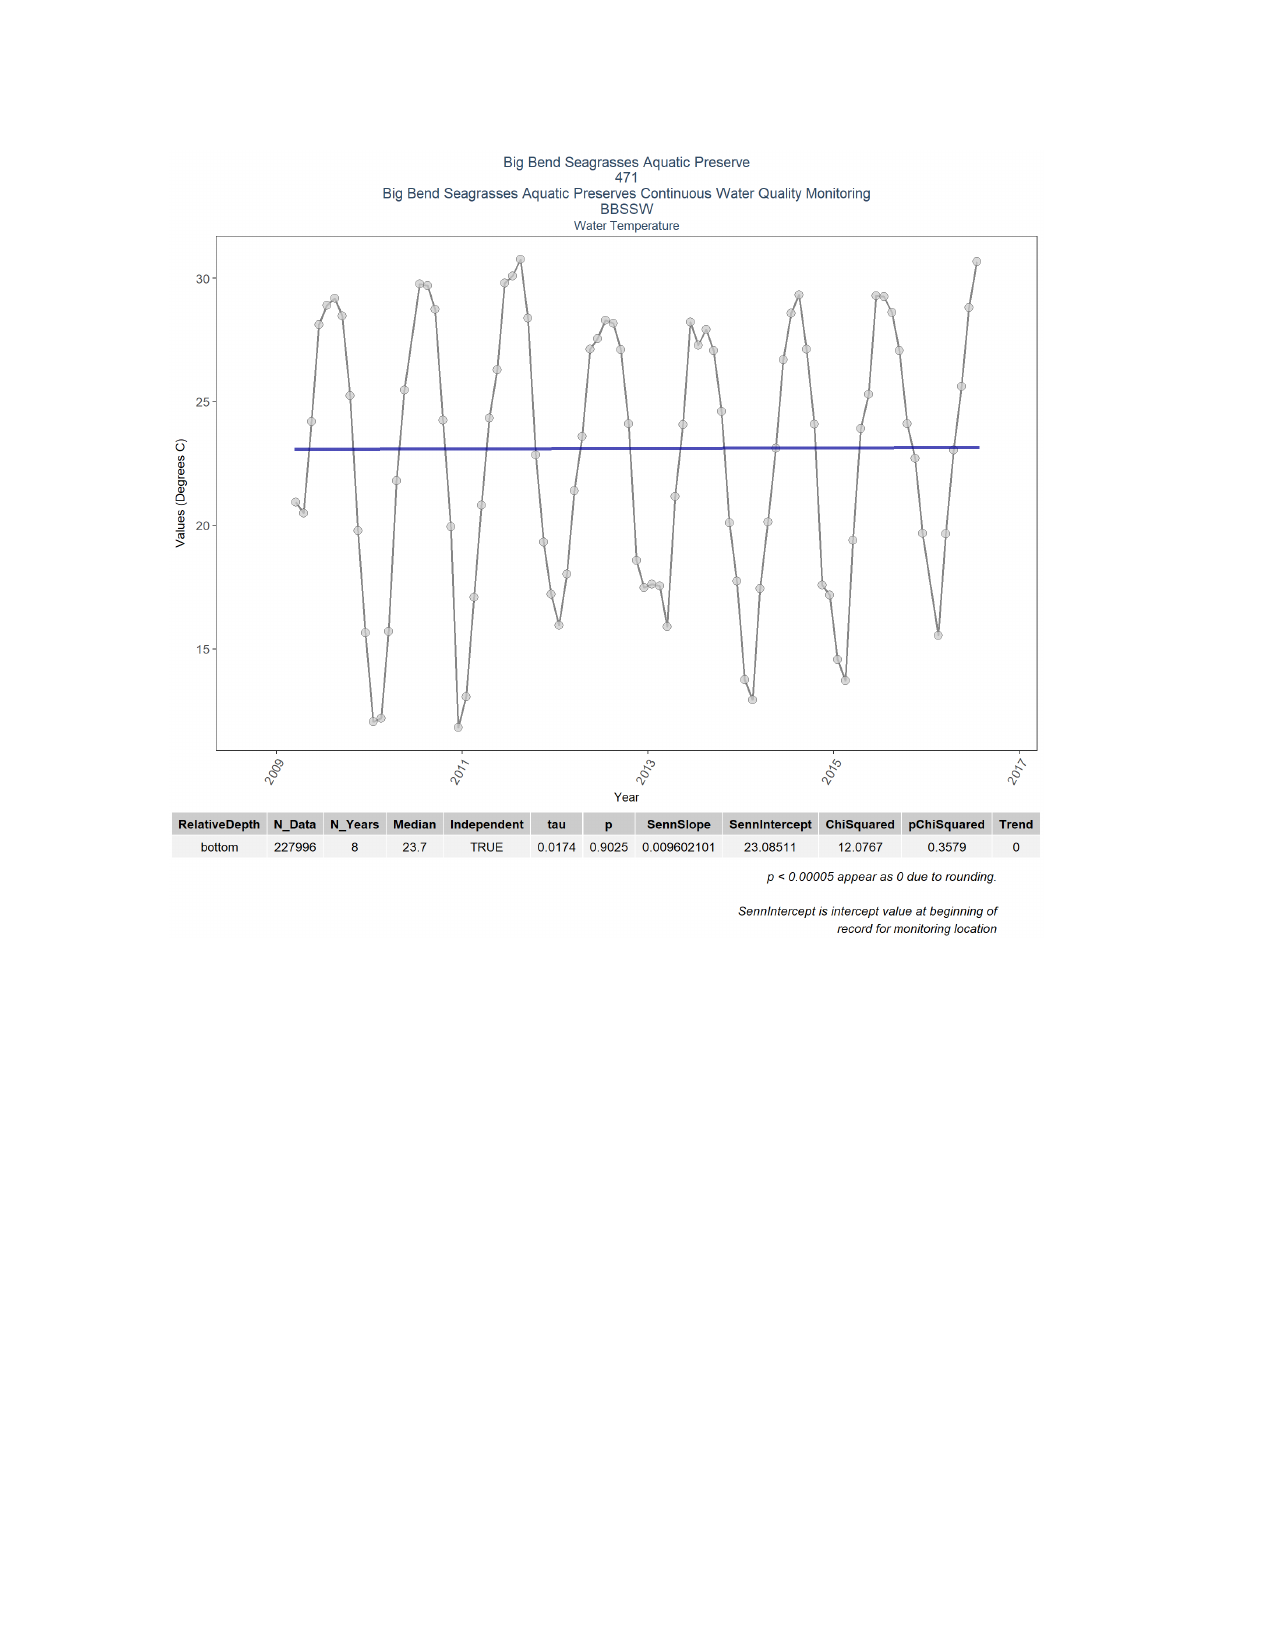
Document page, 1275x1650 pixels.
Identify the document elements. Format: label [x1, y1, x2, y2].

picture [168, 150, 1044, 938]
